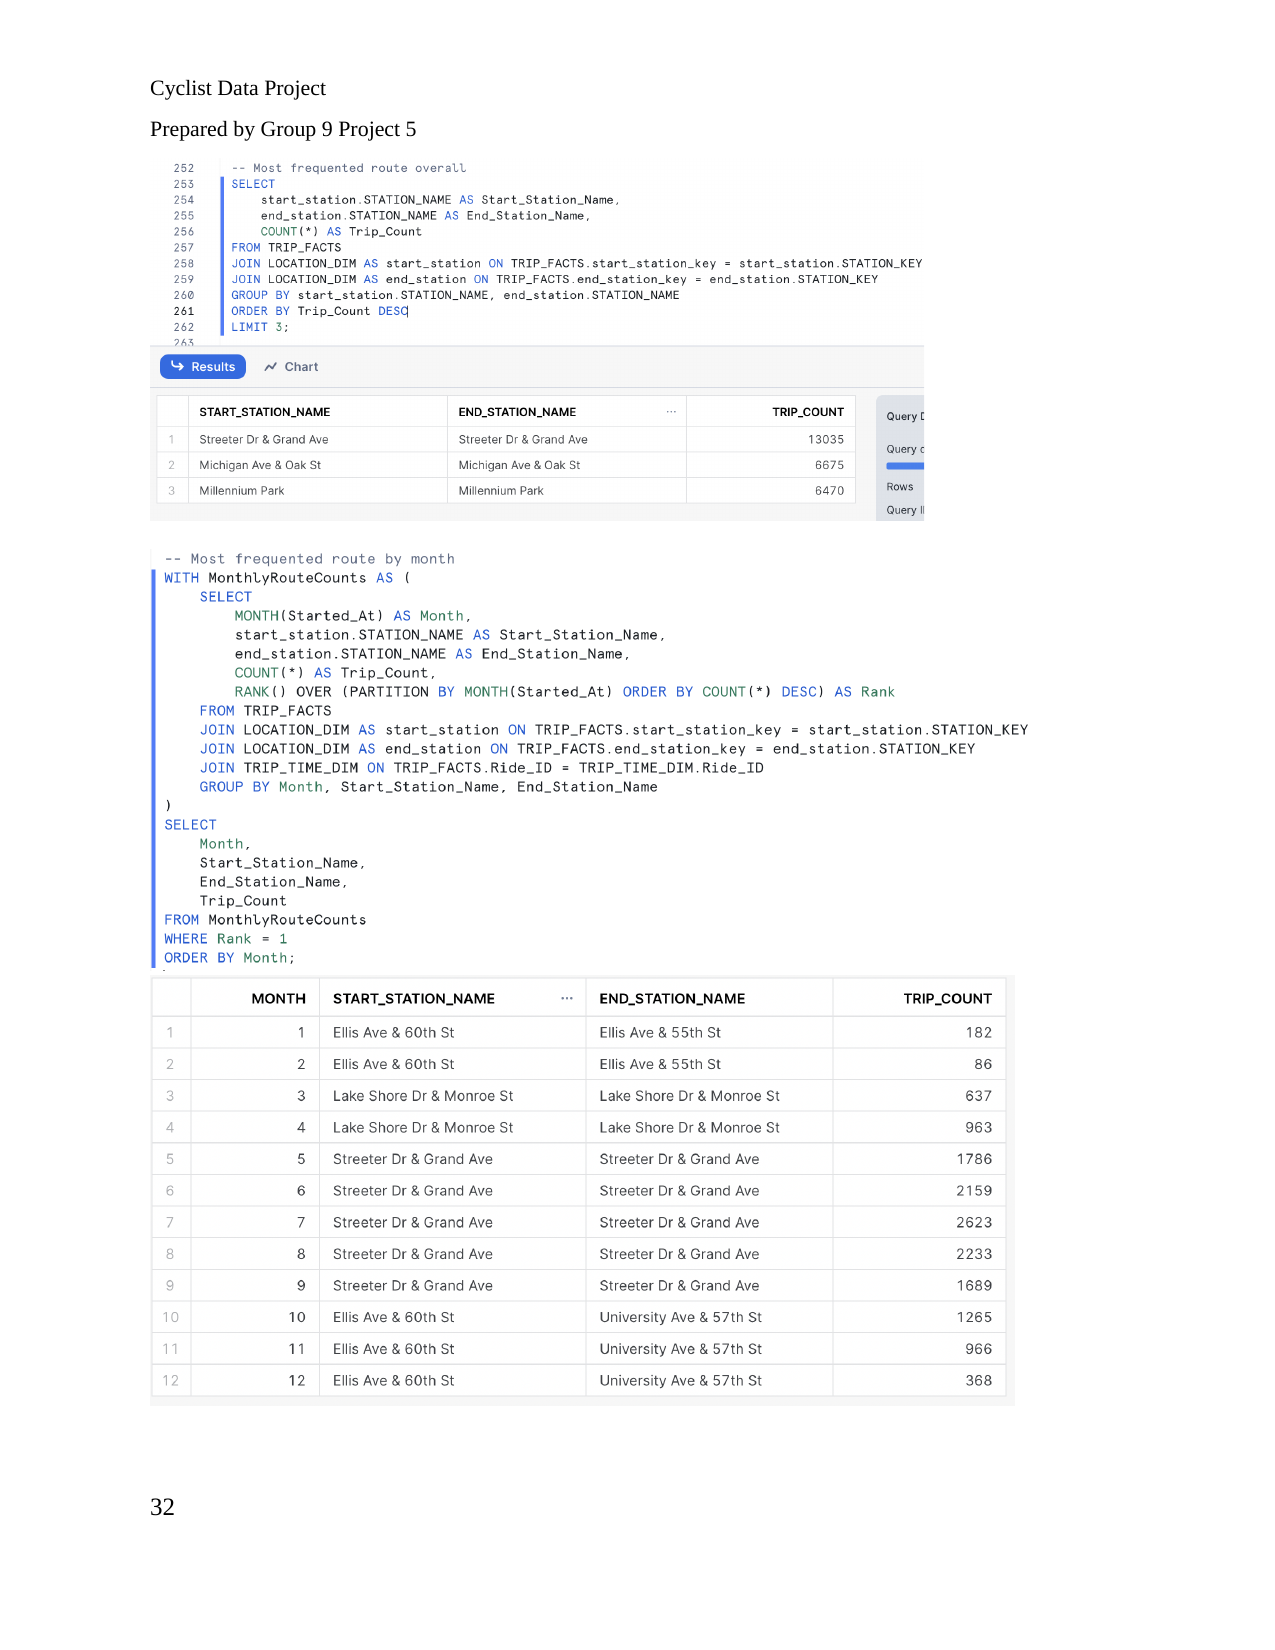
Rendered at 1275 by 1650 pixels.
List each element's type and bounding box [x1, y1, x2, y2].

picture [150, 158, 925, 521]
picture [150, 975, 1015, 1406]
picture [150, 549, 1033, 971]
